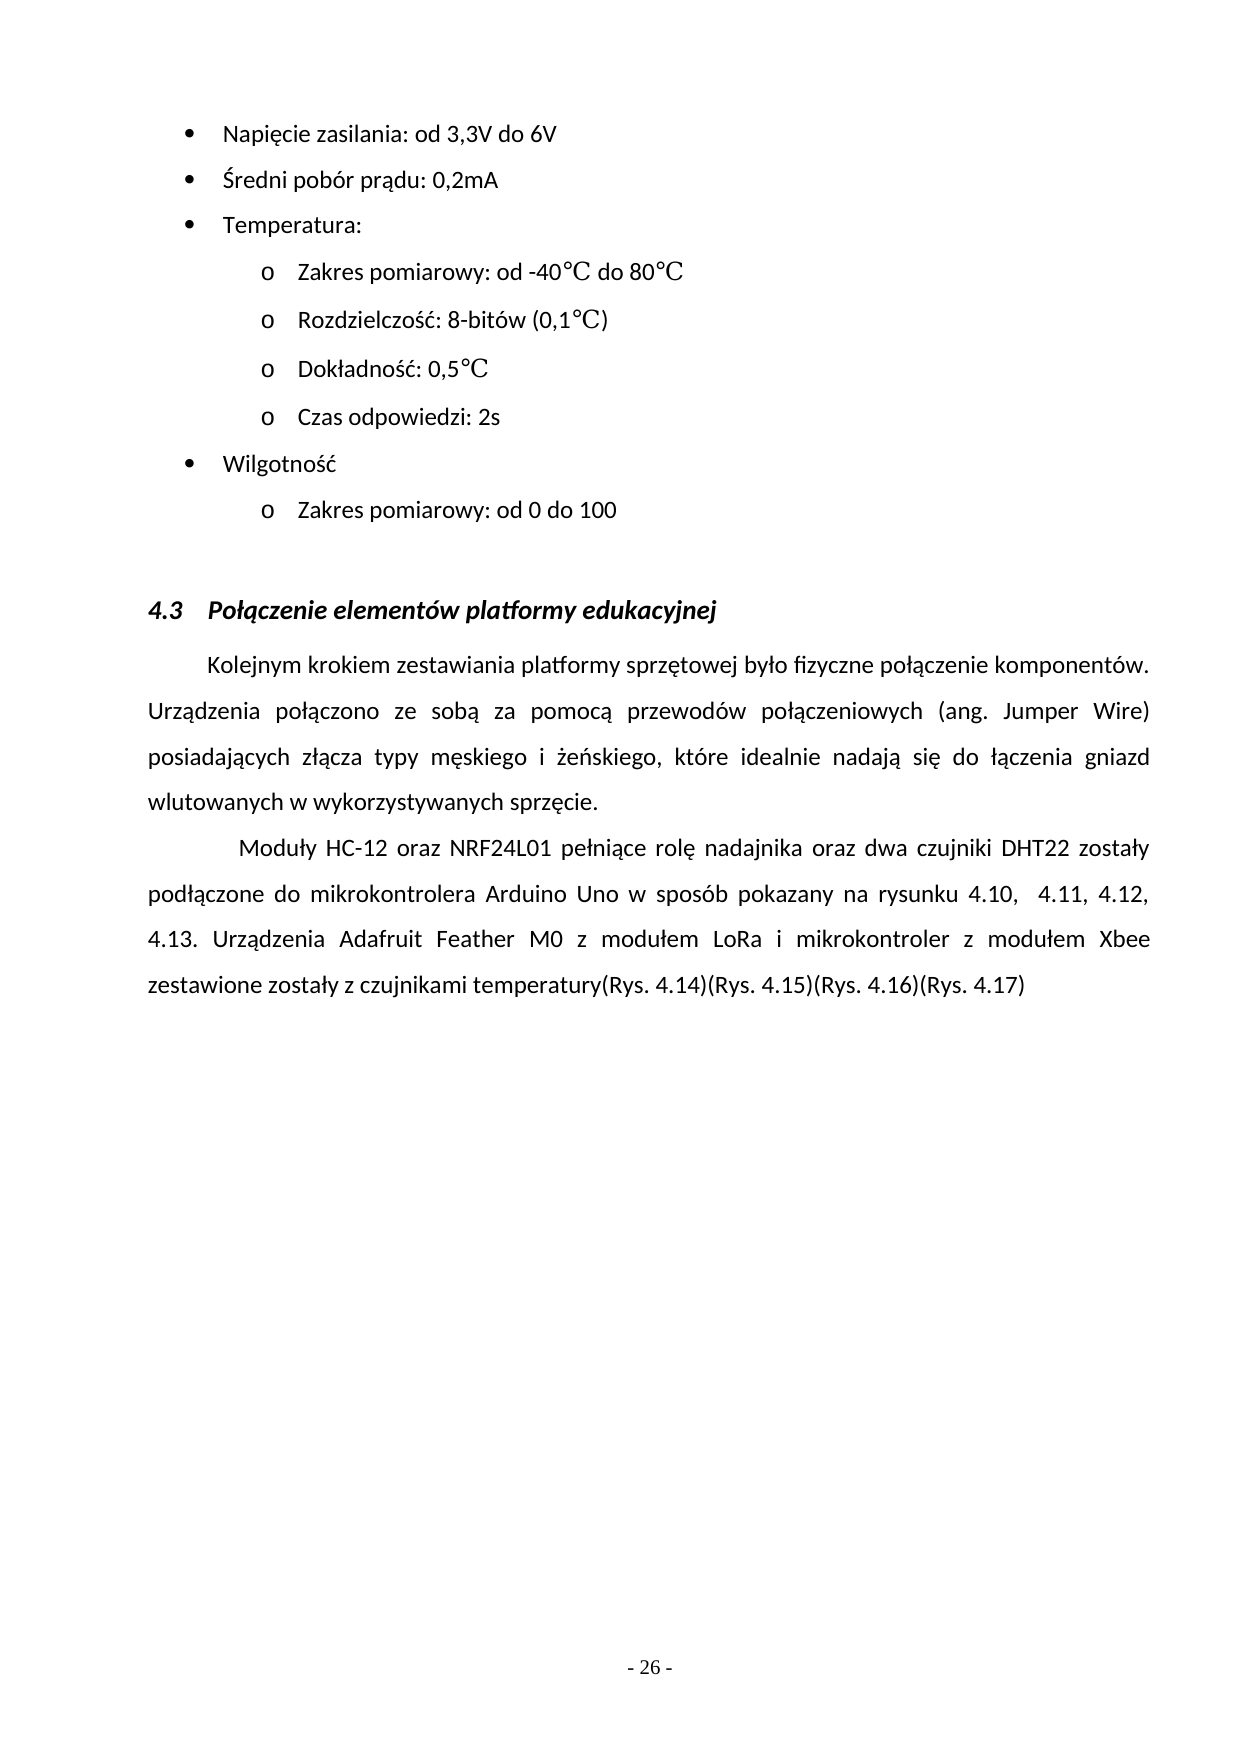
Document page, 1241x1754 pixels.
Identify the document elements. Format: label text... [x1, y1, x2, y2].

list Zakres pomiarowy: od -40℃ do 80℃ [260, 255, 1152, 288]
list Wilgotność [185, 448, 1152, 479]
text Moduły HC-12 oraz NRF24L01 pełniące rolę nadajnika oraz dwa czujniki DHT22 zostały podłączone do mikrokontrolera Arduino Uno w sposób pokazany na rysunku 4.10, 4.11, 4.12, 4.13. Urządzenia Adafruit Feather M0 z modułem LoRa i mikrokontroler z modułem Xbee zestawione zostały z czujnikami temperatury(Rys. 4.14)(Rys. 4.15)(Rys. 4.16)(Rys. 4.17) [148, 832, 1152, 1000]
list Czas odpowiedzi: 2s [260, 401, 1152, 432]
list Napięcie zasilania: od 3,3V do 6V [185, 118, 1152, 149]
list Dokładność: 0,5℃ [260, 352, 1152, 384]
text Kolejnym krokiem zestawiania platformy sprzętowej było fizyczne połączenie komponentów. Urządzenia połączono ze sobą za pomocą przewodów połączeniowych (ang. Jumper Wire) posiadających złącza typy męskiego i żeńskiego, które idealnie nadają się do łączenia gniazd wlutowanych w wykorzystywanych sprzęcie. [148, 649, 1152, 817]
list Średni pobór prądu: 0,2mA [185, 164, 1152, 194]
subtitle Połączenie elementów platformy edukacyjnej [148, 593, 1152, 627]
list Temperatura: [185, 209, 1152, 240]
list Rozdzielczość: 8-bitów (0,1℃) [260, 304, 1152, 336]
list Zakres pomiarowy: od 0 do 100 [260, 494, 1152, 526]
